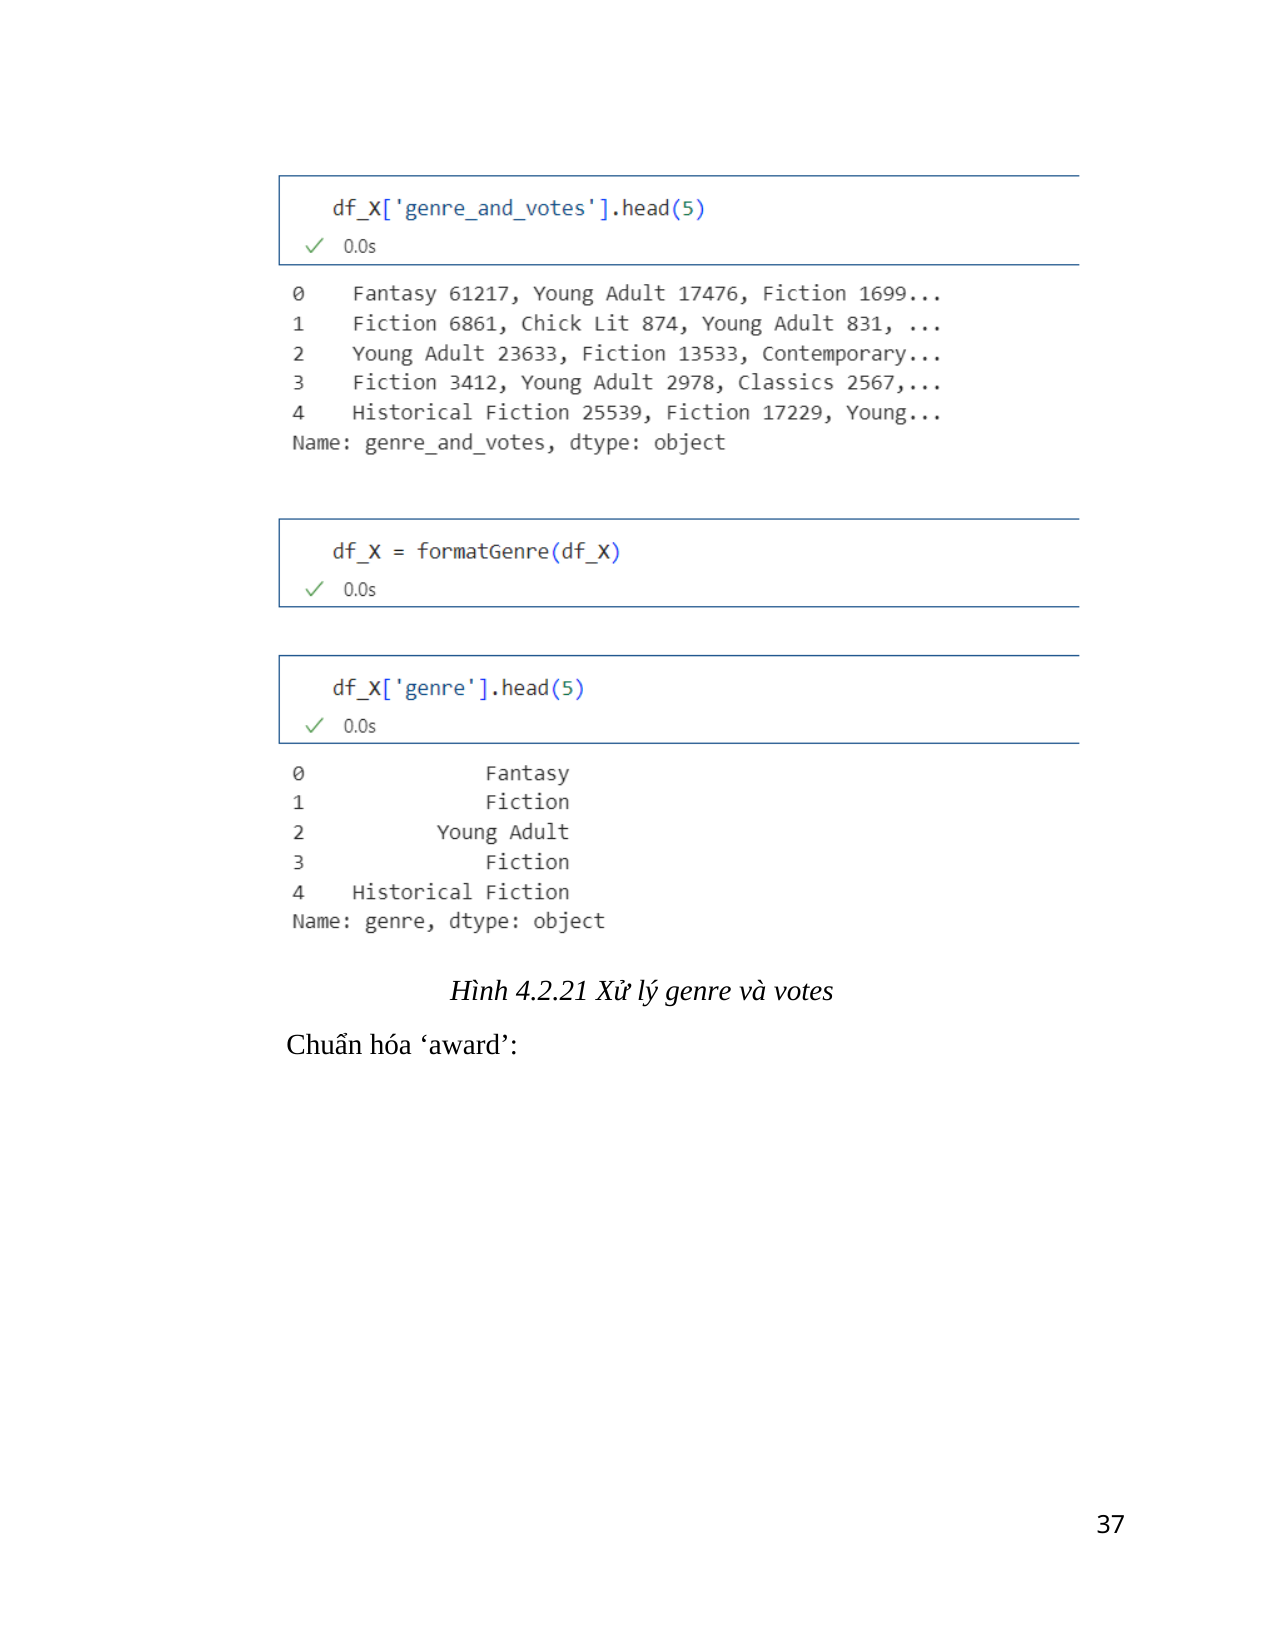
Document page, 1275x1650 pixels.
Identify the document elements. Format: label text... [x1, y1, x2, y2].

text Hình 4.2.21 Xử lý genre và votes [375, 973, 1125, 1007]
list Chuẩn hóa ‘award’: [286, 1027, 1125, 1061]
picture [270, 150, 1080, 952]
